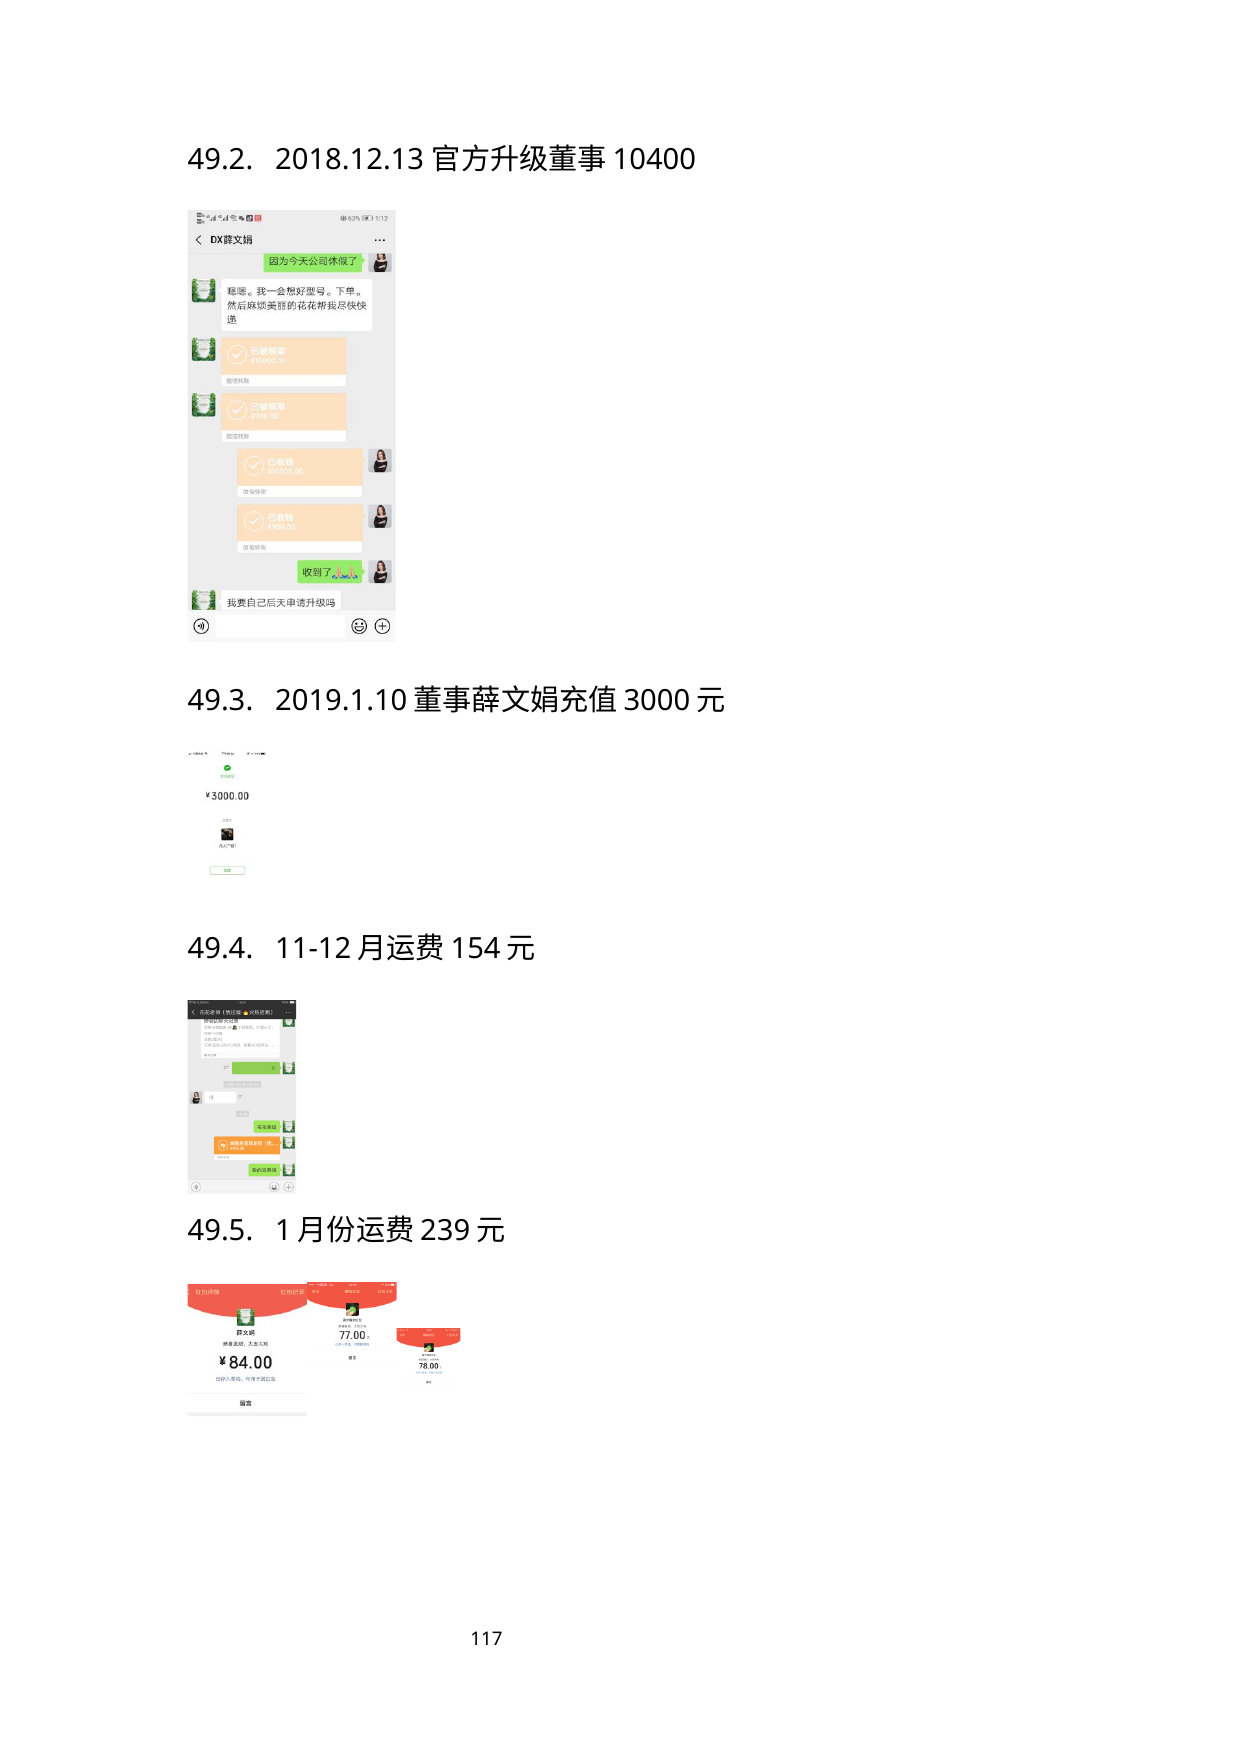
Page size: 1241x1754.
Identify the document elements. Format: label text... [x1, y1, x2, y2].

picture [187, 751, 267, 893]
picture [187, 1282, 461, 1442]
subtitle 2018.12.13 官方升级董事10400 [187, 124, 1053, 189]
picture [187, 1000, 297, 1194]
picture [187, 210, 396, 642]
subtitle 2019.1.10董事薛文娟充值3000元 [187, 665, 1053, 730]
subtitle 1月份运费239元 [187, 1195, 1053, 1260]
subtitle 11-12月运费154元 [187, 914, 1053, 979]
